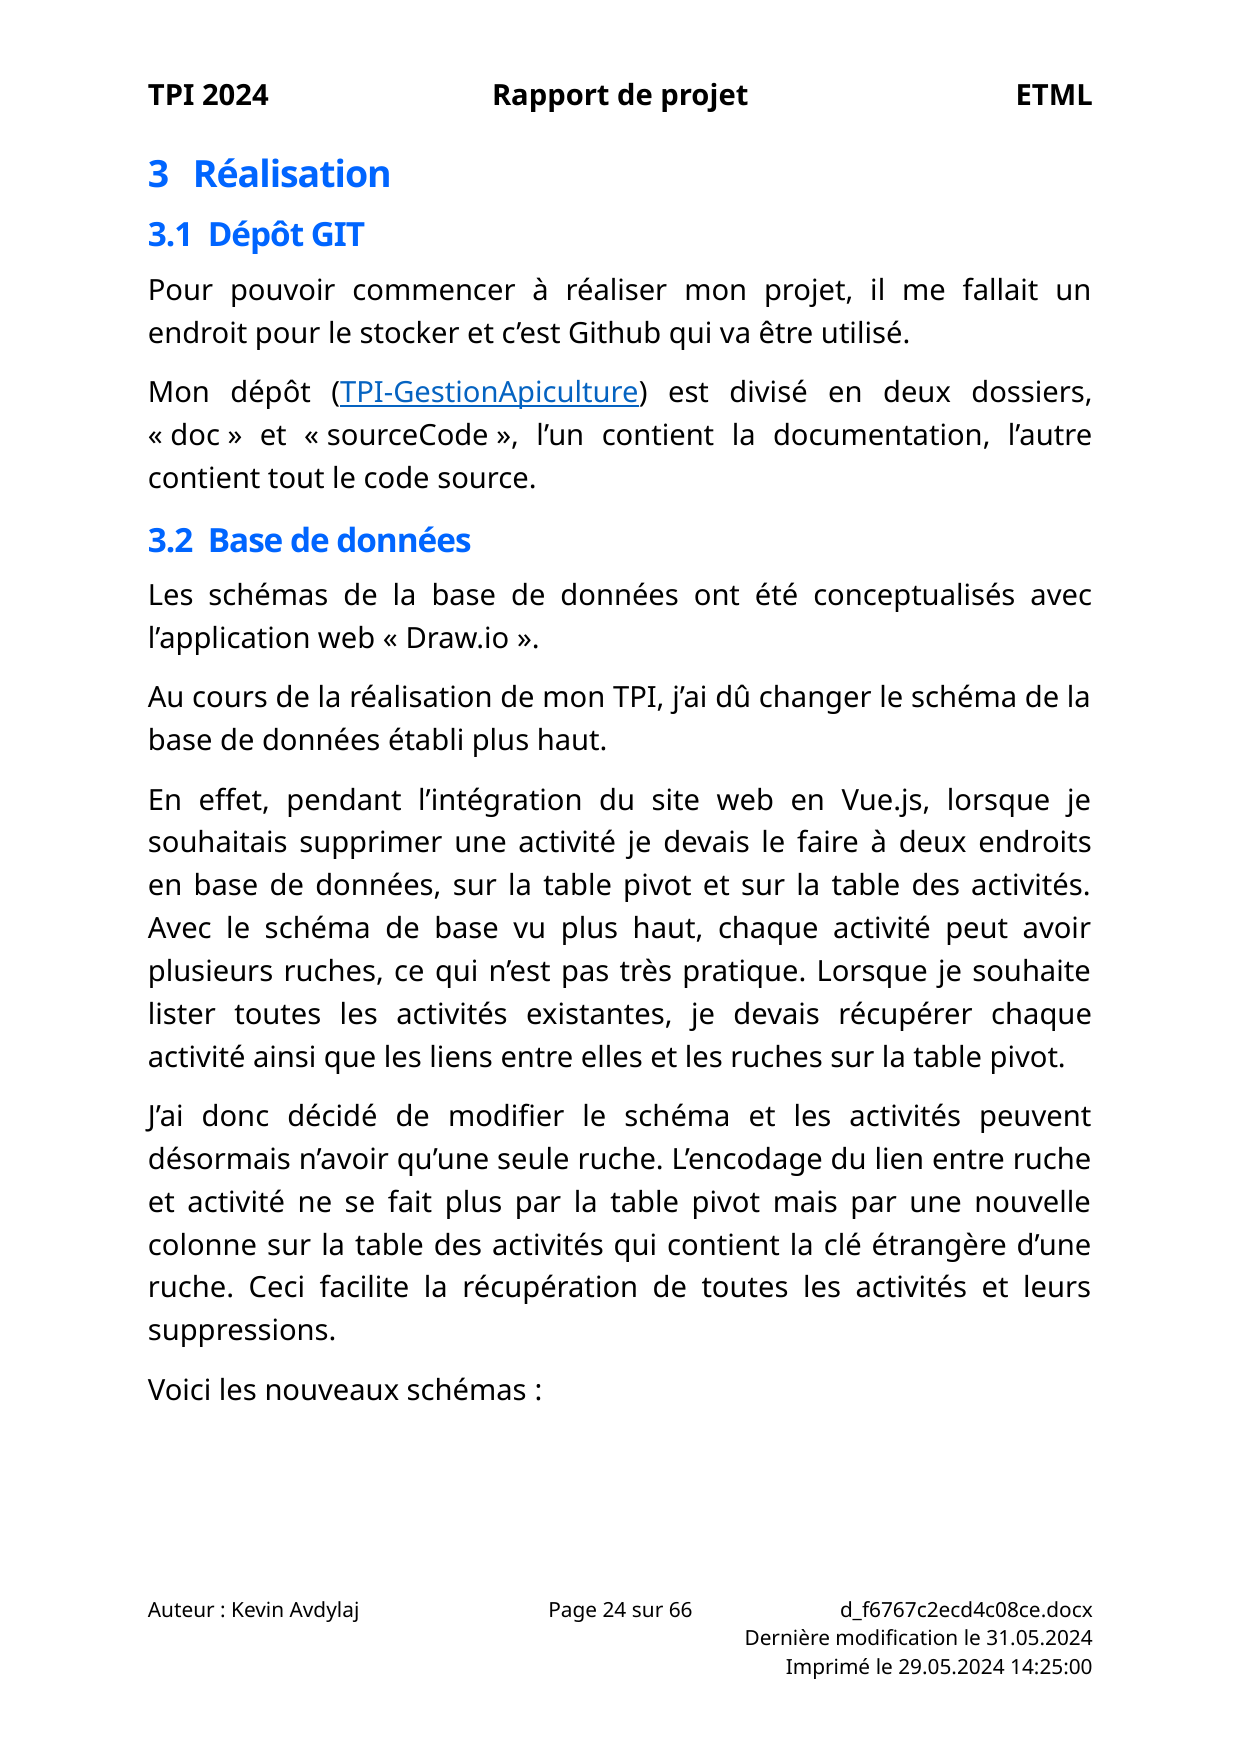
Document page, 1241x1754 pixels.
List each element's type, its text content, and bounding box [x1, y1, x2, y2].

subtitle Base de données [148, 516, 1093, 562]
text Au cours de la réalisation de mon TPI, j’ai dû changer le schéma de la base de données établi plus haut. [148, 677, 1093, 759]
text Les schémas de la base de données ont été conceptualisés avec l’application web « Draw.io ». [148, 574, 1093, 657]
text J’ai donc décidé de modifier le schéma et les activités peuvent désormais n’avoir qu’une seule ruche. L’encodage du lien entre ruche et activité ne se fait plus par la table pivot mais par une nouvelle colonne sur la table des activités qui contient la clé étrangère d’une ruche. Ceci facilite la récupération de toutes les activités et leurs suppressions. [148, 1095, 1093, 1349]
text Mon dépôt (TPI-GestionApiculture) est divisé en deux dossiers, « doc » et « sourceCode », l’un contient la documentation, l’autre contient tout le code source. [148, 371, 1093, 497]
subtitle Dépôt GIT [148, 211, 1093, 257]
text Voici les nouveaux schémas : [148, 1369, 1093, 1408]
text En effet, pendant l’intégration du site web en Vue.js, lorsque je souhaitais supprimer une activité je devais le faire à deux endroits en base de données, sur la table pivot et sur la table des activités. Avec le schéma de base vu plus haut, chaque activité peut avoir plusieurs ruches, ce qui n’est pas très pratique. Lorsque je souhaite lister toutes les activités existantes, je devais récupérer chaque activité ainsi que les liens entre elles et les ruches sur la table pivot. [148, 779, 1093, 1076]
text Pour pouvoir commencer à réaliser mon projet, il me fallait un endroit pour le stocker et c’est Github qui va être utilisé. [148, 269, 1093, 352]
subtitle Réalisation [148, 148, 1093, 199]
